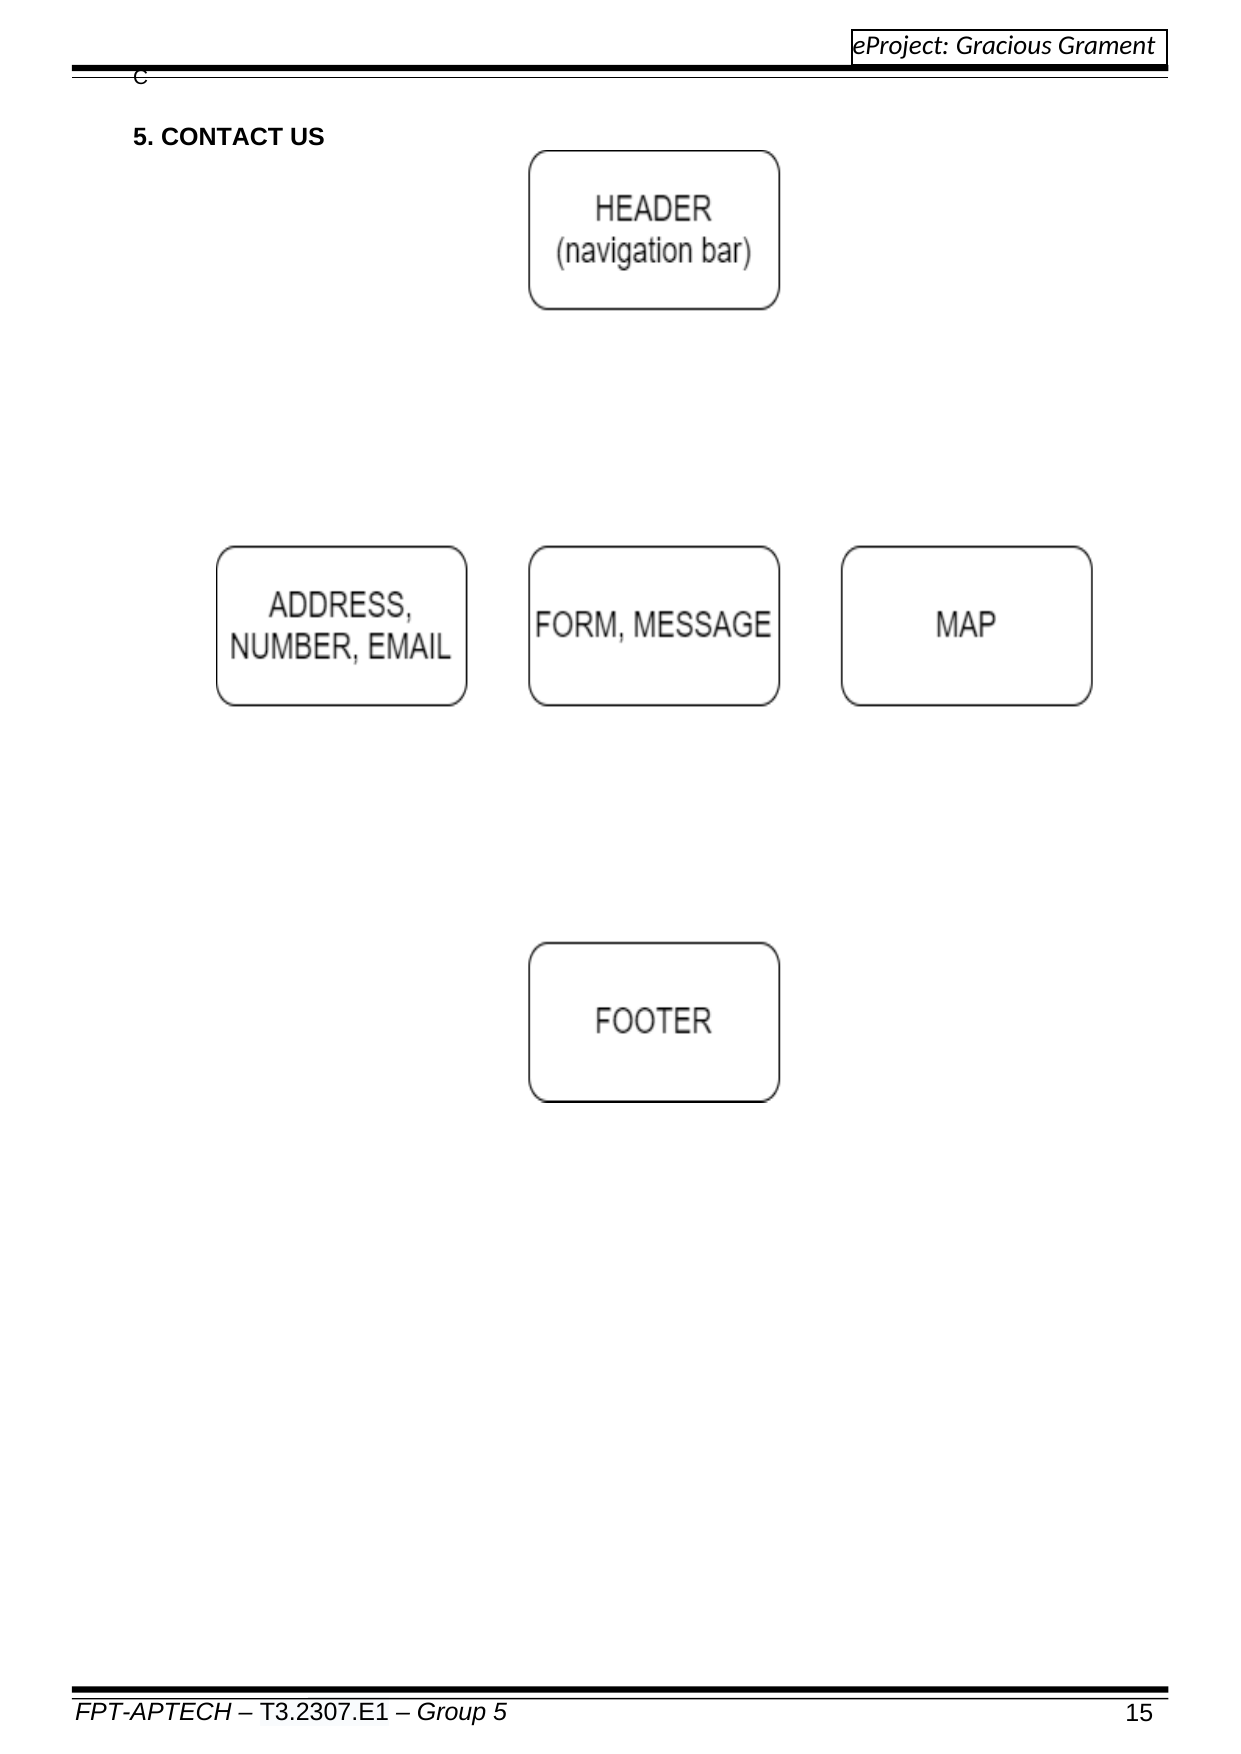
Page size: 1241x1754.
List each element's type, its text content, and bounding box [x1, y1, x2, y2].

text 5. CONTACT US [133, 122, 1176, 151]
picture [216, 150, 1093, 1103]
